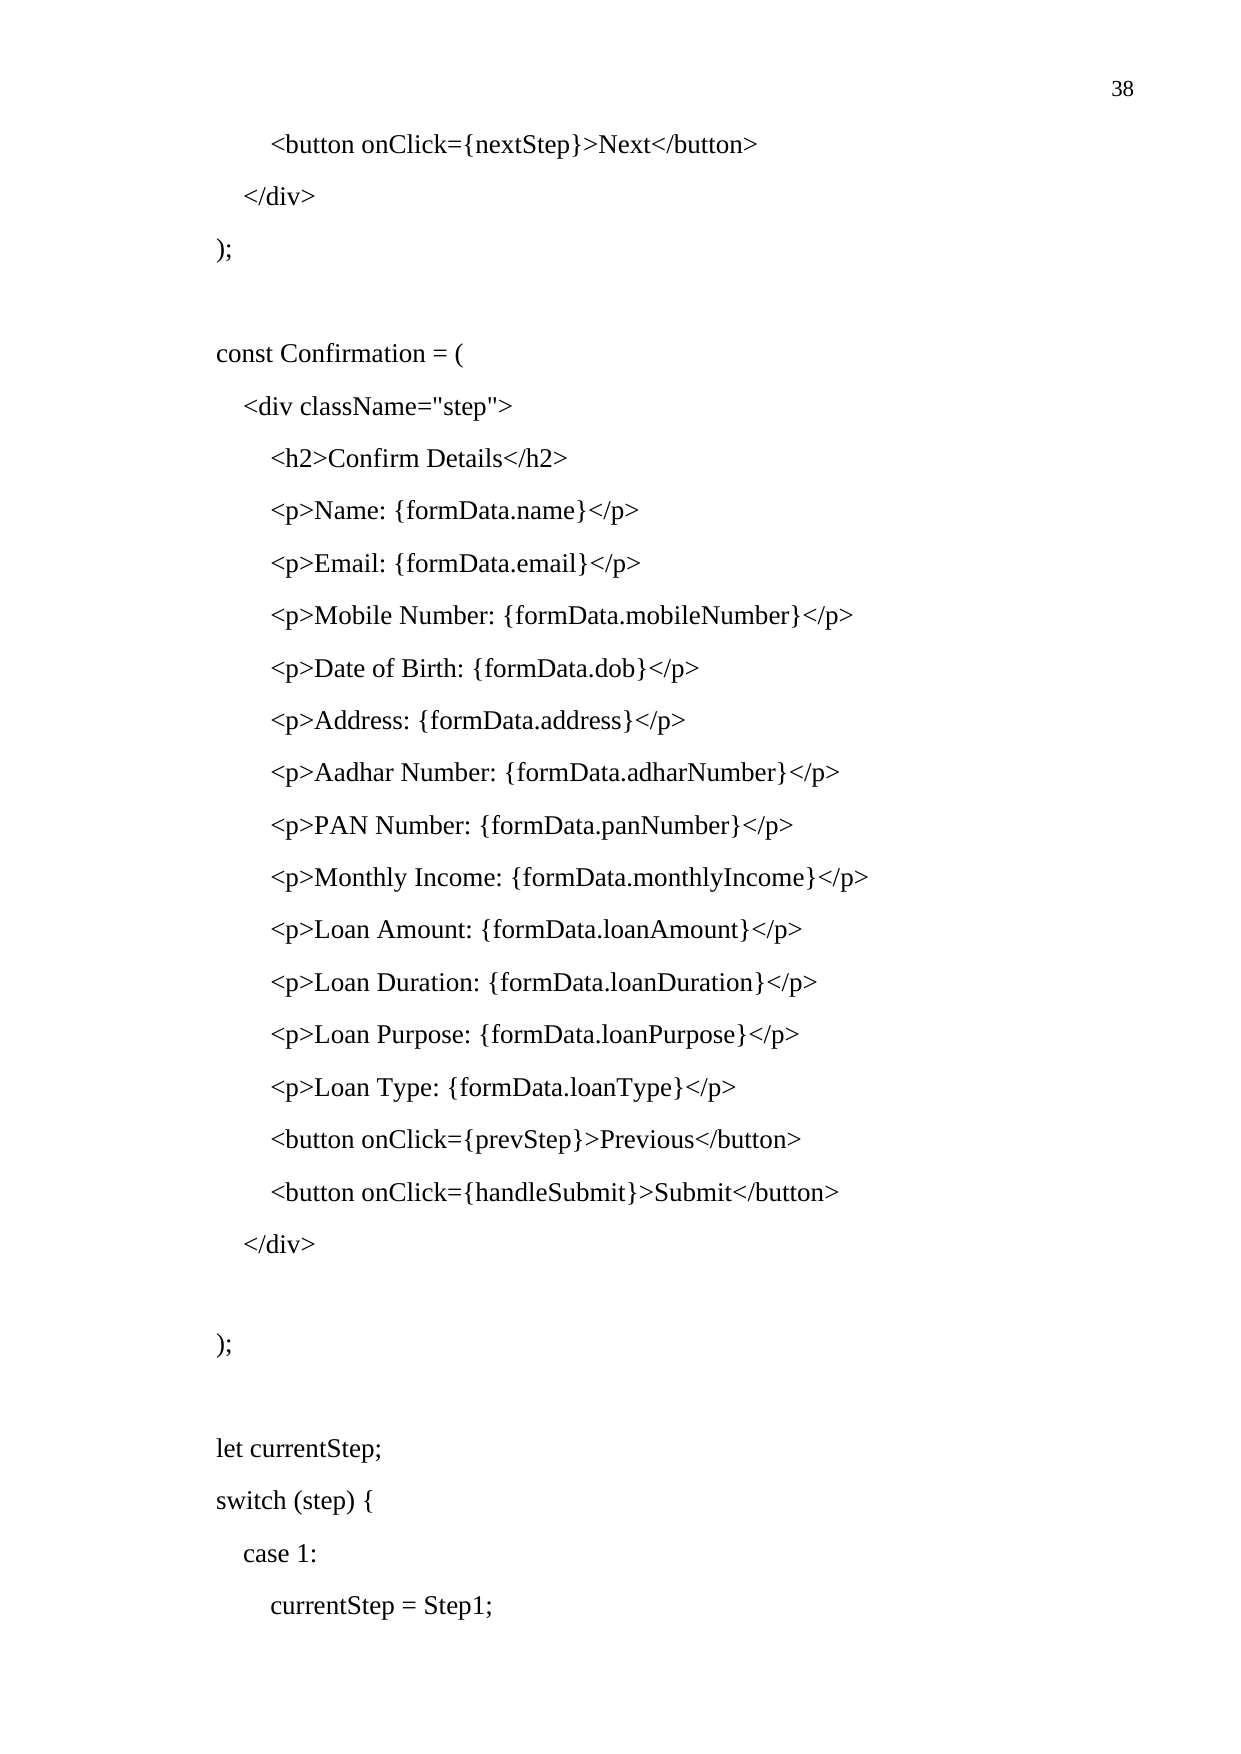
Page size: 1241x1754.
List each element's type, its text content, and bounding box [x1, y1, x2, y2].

text switch (step) { [189, 1484, 1134, 1516]
text <h2>Confirm Details</h2> [189, 442, 1134, 473]
text <p>Loan Purpose: {formData.loanPurpose}</p> [189, 1018, 1134, 1049]
text <p>Aadhar Number: {formData.adharNumber}</p> [189, 756, 1134, 788]
text <p>Monthly Income: {formData.monthlyIncome}</p> [189, 861, 1134, 892]
text <div className="step"> [189, 390, 1134, 421]
text <button onClick={nextStep}>Next</button> [189, 128, 1134, 159]
text currentStep = Step1; [189, 1589, 1134, 1620]
text <p>Name: {formData.name}</p> [189, 494, 1134, 526]
text ); [189, 1327, 1134, 1358]
text <p>Date of Birth: {formData.dob}</p> [189, 652, 1134, 683]
text <p>Mobile Number: {formData.mobileNumber}</p> [189, 599, 1134, 630]
text const Confirmation = ( [189, 337, 1134, 368]
text <p>Address: {formData.address}</p> [189, 704, 1134, 735]
text <p>Email: {formData.email}</p> [189, 547, 1134, 578]
text ); [189, 232, 1134, 264]
text </div> [189, 180, 1134, 211]
text <p>Loan Amount: {formData.loanAmount}</p> [189, 914, 1134, 945]
text <p>Loan Duration: {formData.loanDuration}</p> [189, 966, 1134, 997]
text <button onClick={handleSubmit}>Submit</button> [189, 1176, 1134, 1207]
text case 1: [189, 1537, 1134, 1568]
text let currentStep; [189, 1432, 1134, 1463]
text </div> [189, 1228, 1134, 1259]
text <button onClick={prevStep}>Previous</button> [189, 1123, 1134, 1154]
text <p>Loan Type: {formData.loanType}</p> [189, 1071, 1134, 1102]
text <p>PAN Number: {formData.panNumber}</p> [189, 809, 1134, 840]
